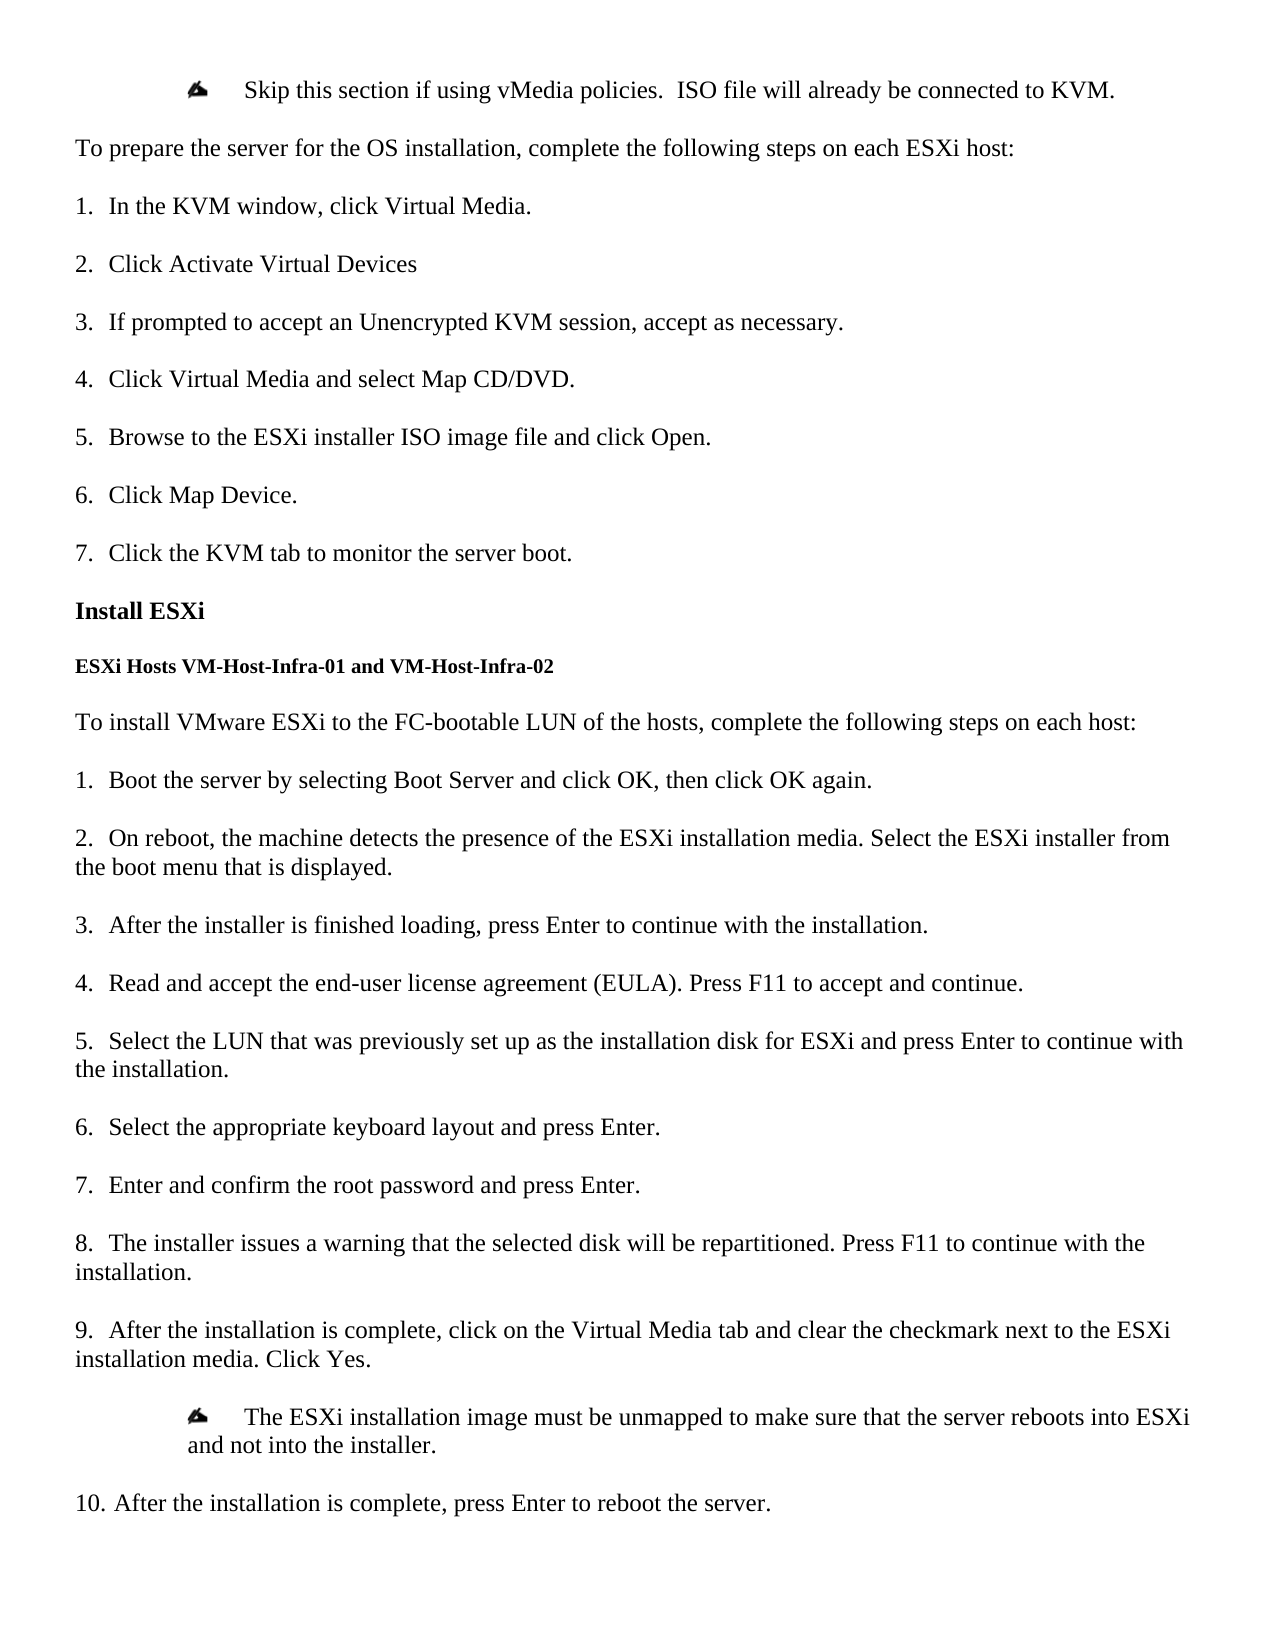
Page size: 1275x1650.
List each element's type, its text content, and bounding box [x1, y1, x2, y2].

text 9. After the installation is complete, click on the Virtual Media tab and clear the checkmark next to the ESXi installation media. Click Yes. [75, 1315, 1200, 1372]
text 7. Click the KVM tab to monitor the server boot. [75, 538, 1200, 567]
picture [187, 80, 208, 99]
text Install ESXi [75, 596, 1200, 625]
text 4. Click Virtual Media and select Map CD/DVD. [75, 364, 1200, 393]
text 2. Click Activate Virtual Devices [75, 249, 1200, 277]
picture [187, 1407, 208, 1425]
text 3. If prompted to accept an Unencrypted KVM session, accept as necessary. [75, 307, 1200, 335]
text To prepare the server for the OS installation, complete the following steps on each ESXi host: [75, 133, 1200, 162]
text 3. After the installer is finished loading, press Enter to continue with the installation. [75, 910, 1200, 939]
text 5. Browse to the ESXi installer ISO image file and click Open. [75, 422, 1200, 451]
text 6. Select the appropriate keyboard layout and press Enter. [75, 1112, 1200, 1141]
text 1. In the KVM window, click Virtual Media. [75, 191, 1200, 219]
text 8. The installer issues a warning that the selected disk will be repartitioned. Press F11 to continue with the installation. [75, 1228, 1200, 1286]
text The ESXi installation image must be unmapped to make sure that the server reboots into ESXi and not into the installer. [187, 1402, 1200, 1459]
text 1. Boot the server by selecting Boot Server and click OK, then click OK again. [75, 765, 1200, 794]
text Skip this section if using vMedia policies. ISO file will already be connected to KVM. [187, 75, 1200, 104]
text 7. Enter and confirm the root password and press Enter. [75, 1170, 1200, 1199]
text ESXi Hosts VM-Host-Infra-01 and VM-Host-Infra-02 [75, 654, 1200, 678]
text 4. Read and accept the end-user license agreement (EULA). Press F11 to accept and continue. [75, 968, 1200, 997]
text 5. Select the LUN that was previously set up as the installation disk for ESXi and press Enter to continue with the installation. [75, 1026, 1200, 1083]
text 2. On reboot, the machine detects the presence of the ESXi installation media. Select the ESXi installer from the boot menu that is displayed. [75, 823, 1200, 881]
text 10. After the installation is complete, press Enter to reboot the server. [75, 1488, 1200, 1517]
text To install VMware ESXi to the FC-bootable LUN of the hosts, complete the following steps on each host: [75, 707, 1200, 736]
text 6. Click Map Device. [75, 480, 1200, 509]
